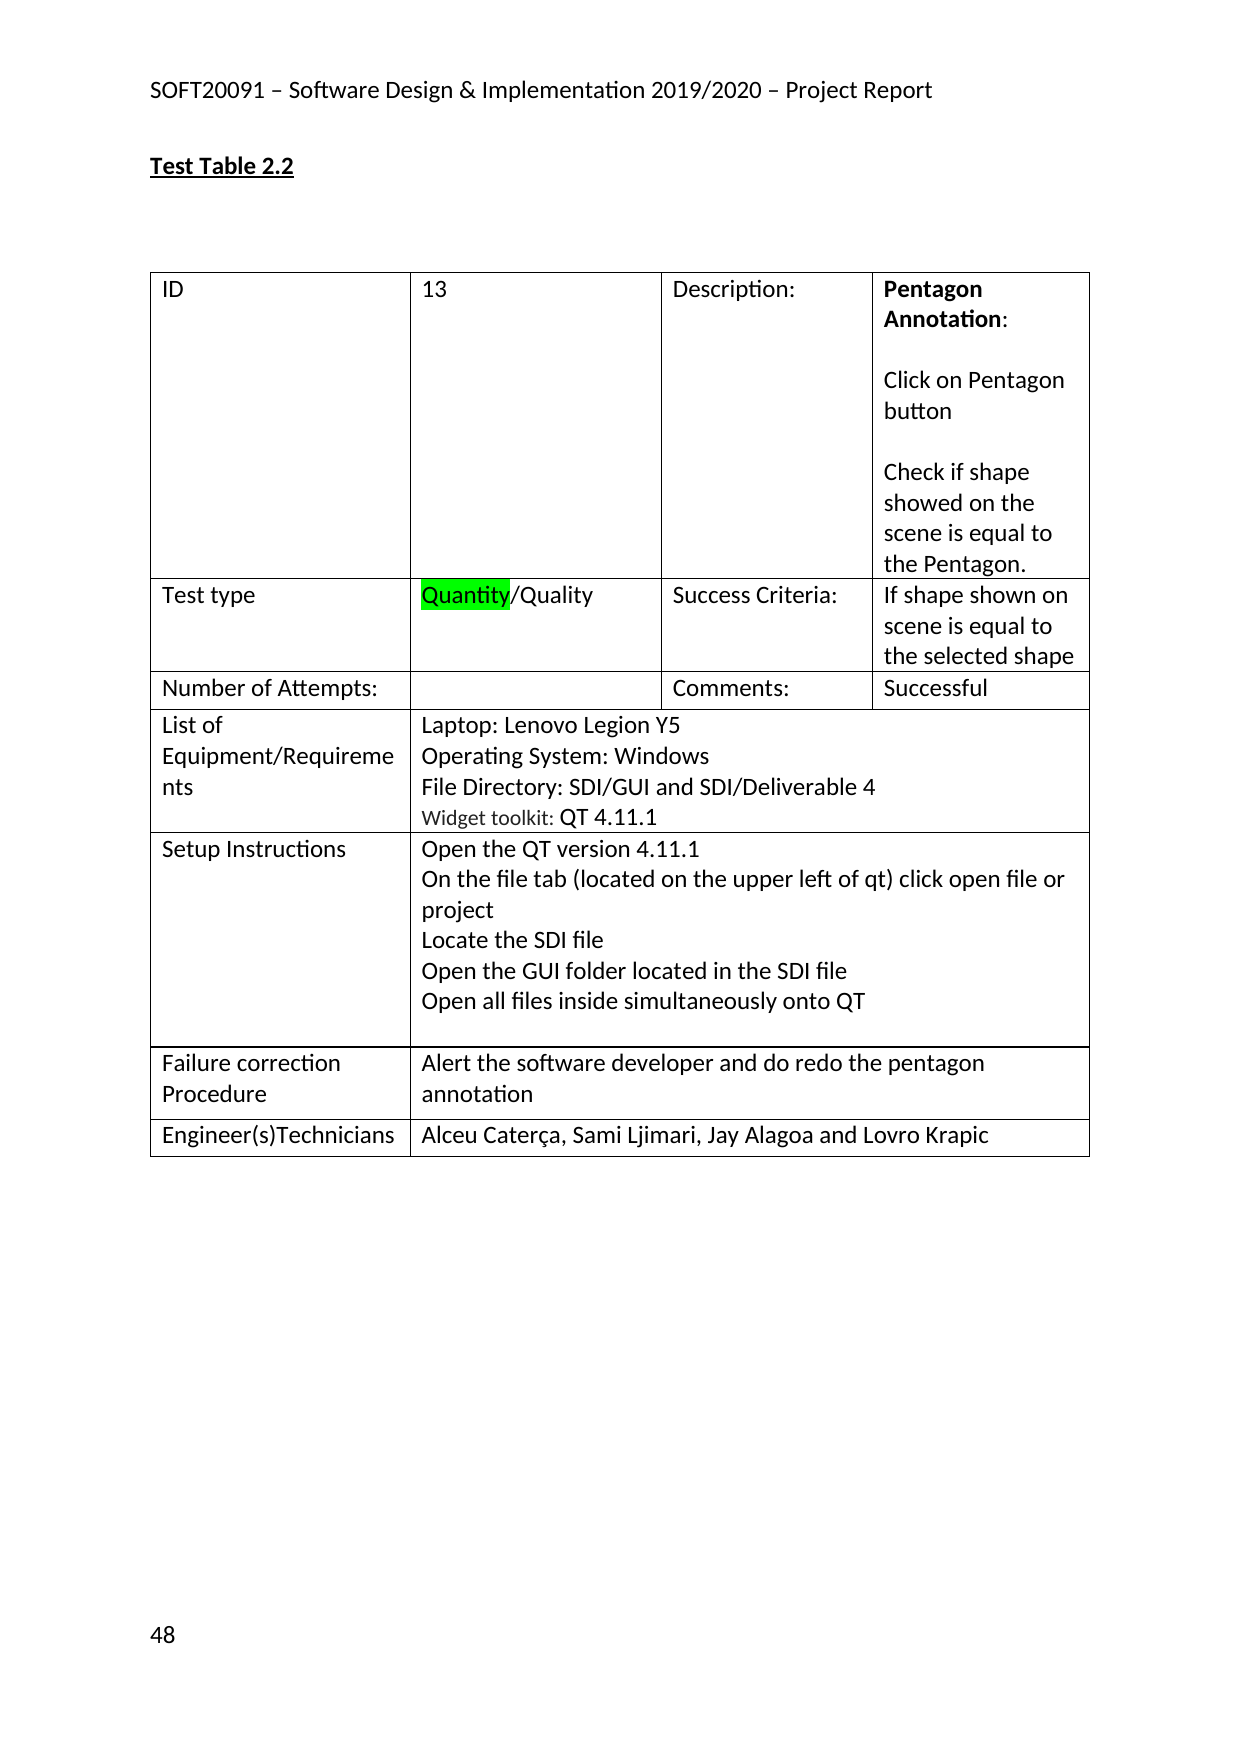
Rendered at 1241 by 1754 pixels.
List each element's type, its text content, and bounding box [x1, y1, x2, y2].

table_cell Quantity/Quality [411, 579, 661, 671]
table_cell Successful [873, 672, 1089, 709]
table_header 13 [411, 273, 661, 578]
table_header ID [151, 273, 410, 578]
table_cell Laptop: Lenovo Legion Y5 Operating System: Windows File Directory: SDI/GUI and SDI/Deliverable 4 Widget toolkit: QT 4.11.1 [411, 710, 1089, 832]
table_cell Failure correction Procedure [151, 1048, 410, 1118]
table_cell Alceu Caterça, Sami Ljimari, Jay Alagoa and Lovro Krapic [411, 1120, 1089, 1156]
text Test Table 2.2 [150, 150, 1090, 181]
table_cell Success Criteria: [662, 579, 872, 671]
table_cell List of Equipment/Requirements [151, 710, 410, 832]
table_cell Setup Instructions [151, 833, 410, 1046]
table_cell Alert the software developer and do redo the pentagon annotation [411, 1048, 1089, 1118]
table_header Description: [662, 273, 872, 578]
table_cell If shape shown on scene is equal to the selected shape [873, 579, 1089, 671]
table_cell [411, 672, 661, 709]
table_header Pentagon Annotation: Click on Pentagon button Check if shape showed on the scene is equal to the Pentagon. [873, 273, 1089, 578]
table_cell Test type [151, 579, 410, 671]
table_cell Number of Attempts: [151, 672, 410, 709]
table_cell Open the QT version 4.11.1 On the file tab (located on the upper left of qt) click open file or project Locate the SDI file Open the GUI folder located in the SDI file Open all files inside simultaneously onto QT [411, 833, 1089, 1046]
table_cell Engineer(s)Technicians [151, 1120, 410, 1156]
table_cell Comments: [662, 672, 872, 709]
